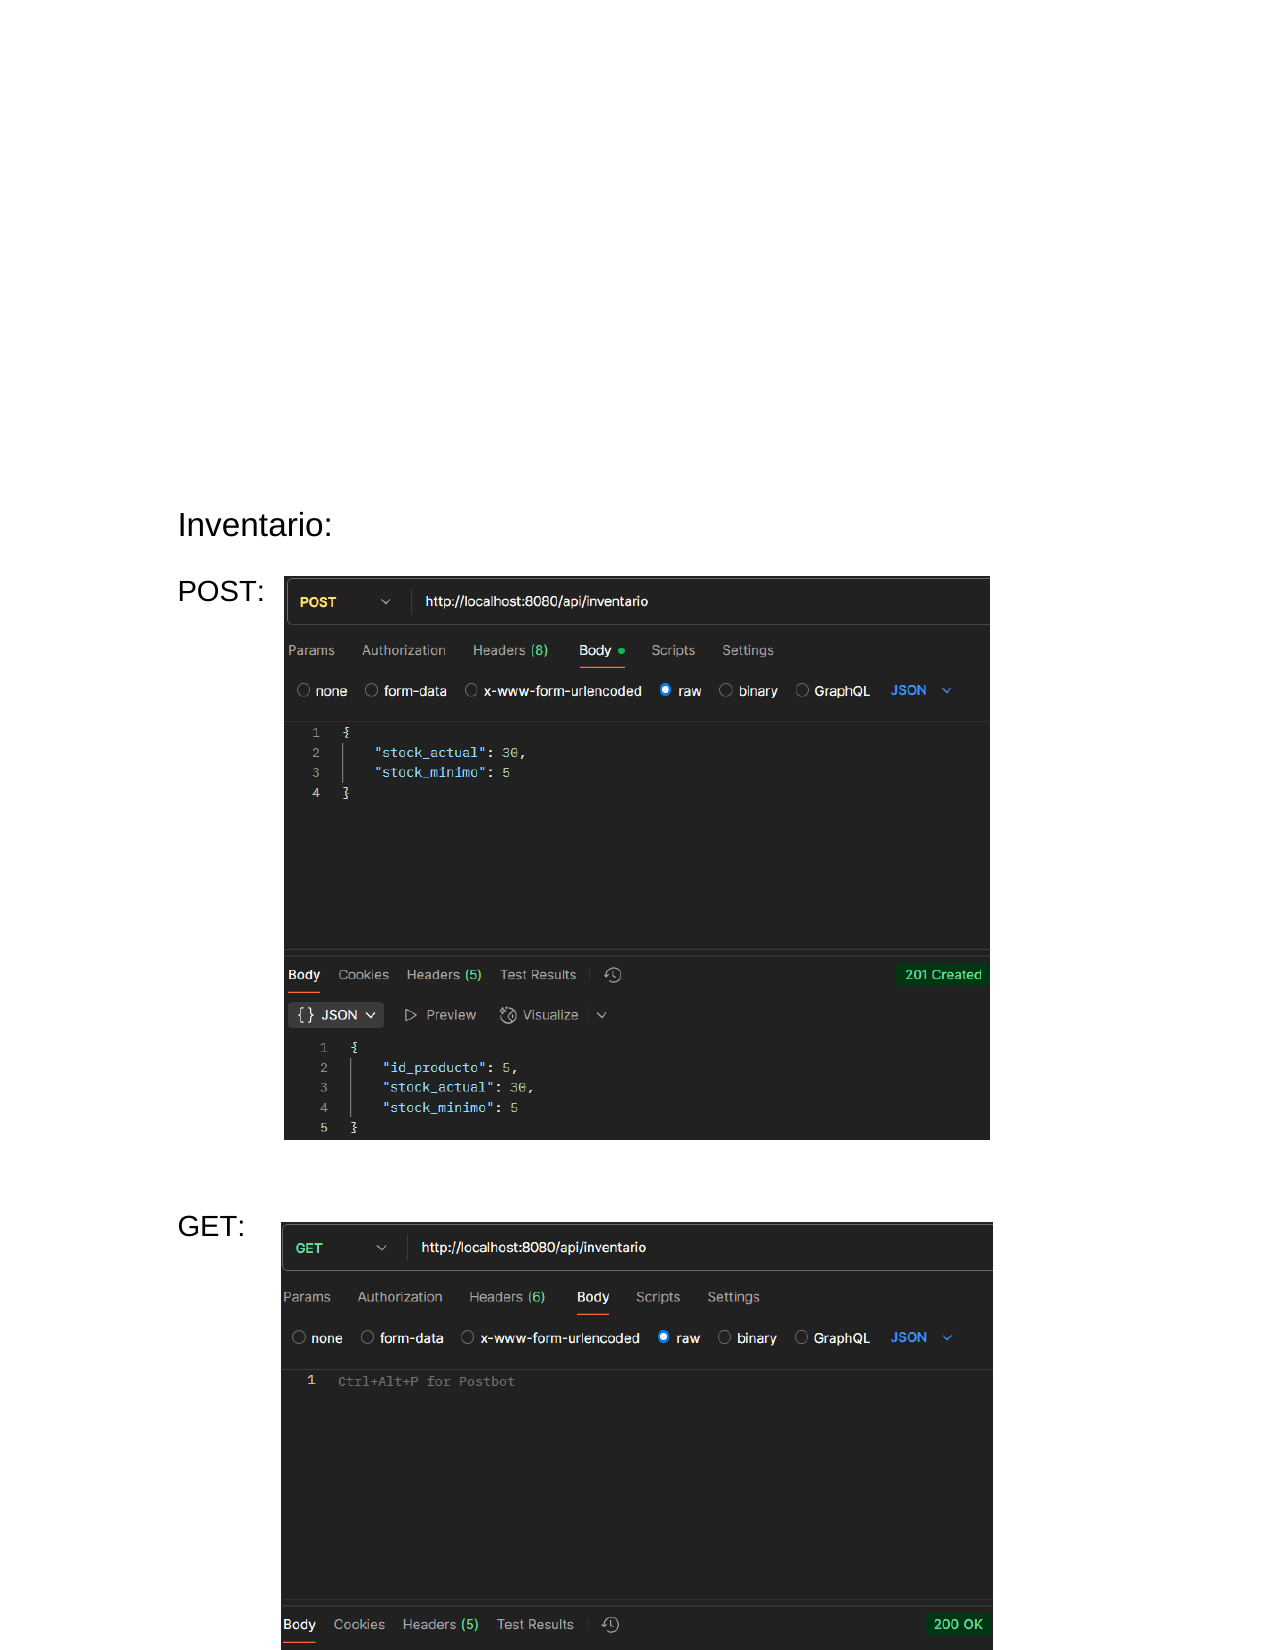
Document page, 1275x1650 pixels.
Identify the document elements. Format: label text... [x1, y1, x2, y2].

picture [281, 1222, 993, 1650]
picture [284, 576, 990, 1140]
text GET: [177, 1209, 1098, 1243]
text Inventario: [177, 505, 1098, 543]
text POST: [177, 574, 1098, 607]
